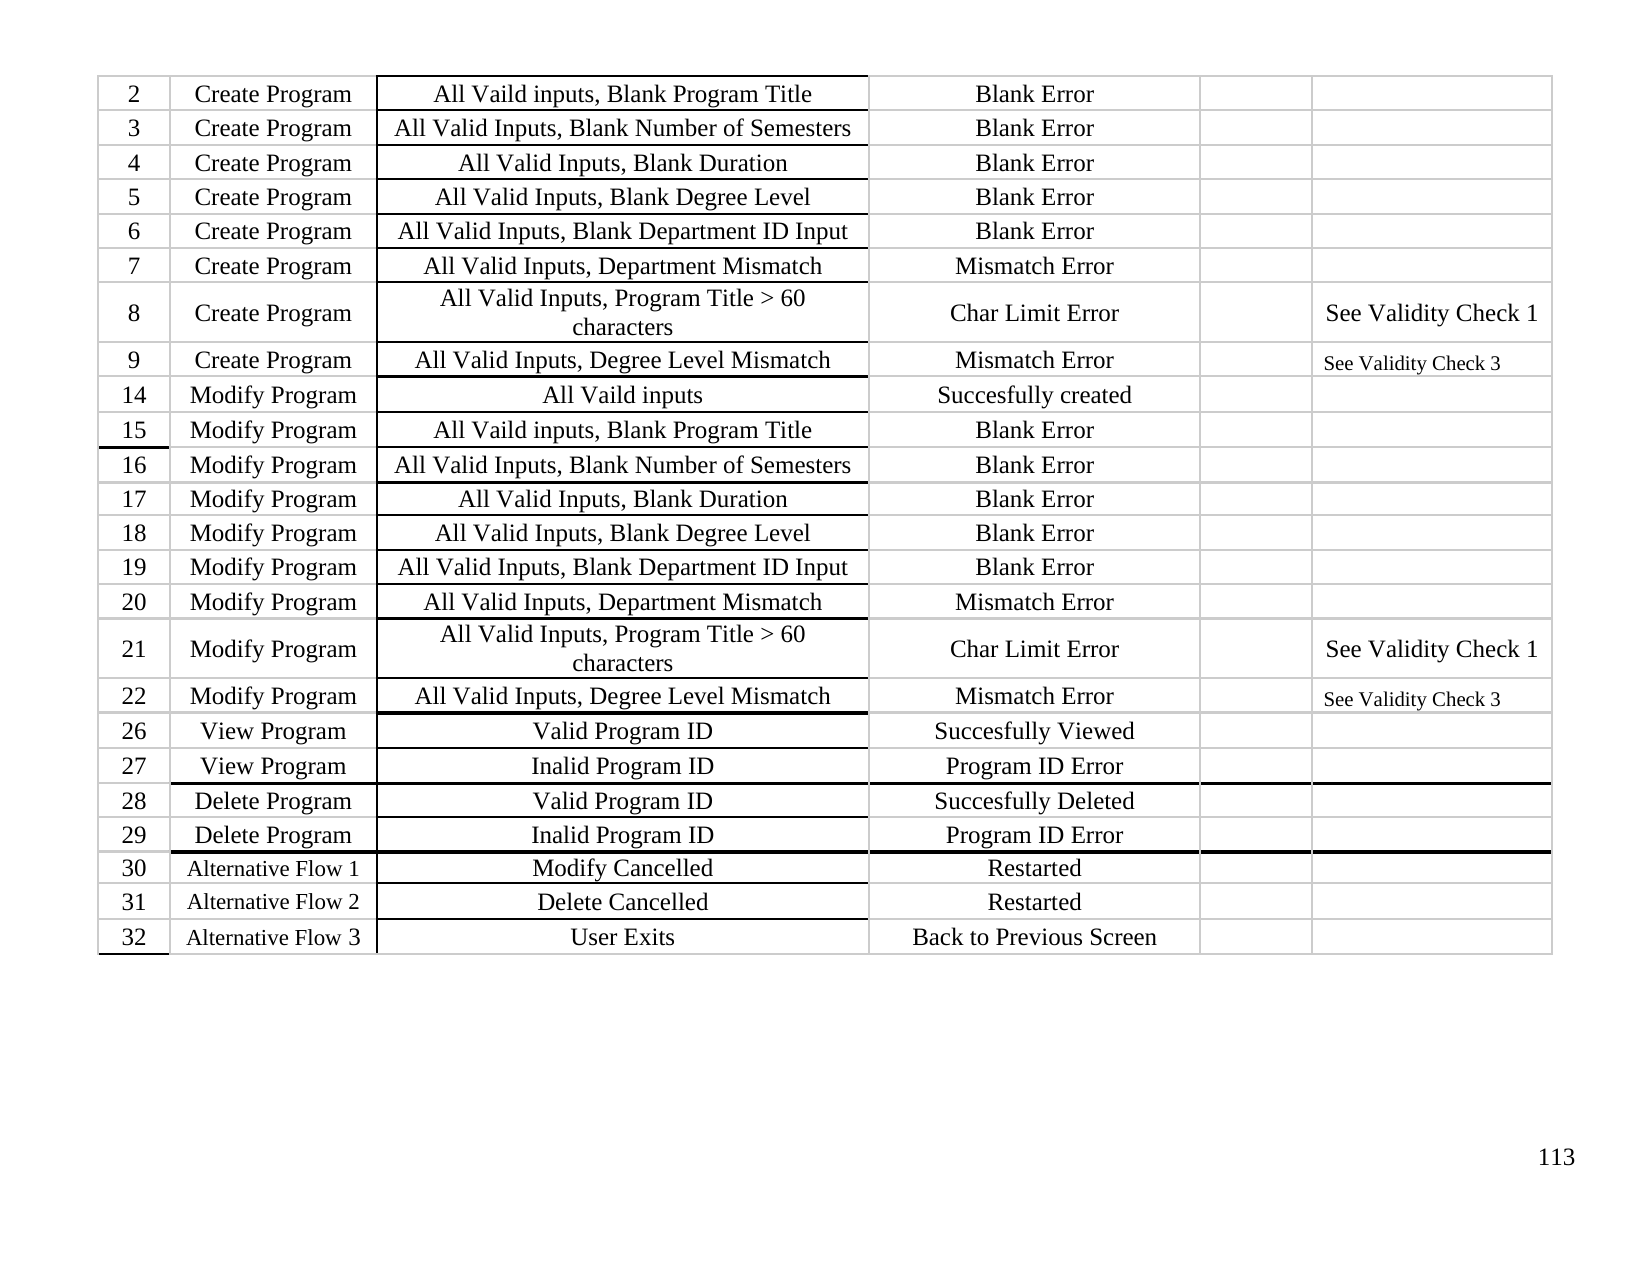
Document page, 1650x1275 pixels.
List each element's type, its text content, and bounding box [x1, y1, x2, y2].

table_cell Succesfully created [870, 377, 1199, 411]
table_cell Mismatch Error [870, 585, 1199, 617]
table_cell Program ID Error [870, 749, 1199, 782]
table_cell [1313, 920, 1551, 953]
table_cell Delete Program [171, 818, 376, 850]
table_cell [1313, 551, 1551, 583]
table_cell Blank Error [870, 484, 1199, 514]
table_cell 27 [99, 749, 169, 782]
table_cell 7 [99, 249, 169, 281]
table_cell All Valid Inputs, Blank Degree Level [378, 516, 868, 549]
table_cell [1201, 714, 1311, 747]
table_cell View Program [171, 714, 376, 747]
table_cell All Valid Inputs, Department Mismatch [378, 249, 868, 281]
table_cell Create Program [171, 343, 376, 375]
table_cell All Valid Inputs, Program Title > 60 characters [378, 620, 868, 677]
table_cell User Exits [378, 920, 868, 953]
table_cell [1201, 283, 1311, 341]
table_cell [1313, 585, 1551, 617]
table_cell Modify Program [171, 679, 376, 711]
table_cell Create Program [171, 249, 376, 281]
table_cell Blank Error [870, 516, 1199, 549]
table_cell 4 [99, 146, 169, 178]
table_cell [1201, 77, 1311, 109]
table_cell All Valid Inputs, Blank Number of Semesters [378, 111, 868, 144]
table_cell 15 [99, 413, 169, 446]
table_cell All Valid Inputs, Program Title > 60 characters [378, 283, 868, 341]
table_cell 32 [99, 920, 169, 953]
table_cell Delete Program [171, 785, 376, 816]
table_cell [1201, 920, 1311, 953]
table_cell See Validity Check 1 [1313, 620, 1551, 677]
table_cell 14 [99, 377, 169, 411]
table_cell Create Program [171, 146, 376, 178]
table_cell All Valid Inputs, Degree Level Mismatch [378, 679, 868, 711]
table_cell Blank Error [870, 215, 1199, 247]
table_cell [1313, 180, 1551, 212]
table_cell Char Limit Error [870, 283, 1199, 341]
table_cell 26 [99, 714, 169, 747]
table_cell Alternative Flow 1 [171, 854, 376, 882]
table_cell [1313, 77, 1551, 109]
table_cell [1201, 249, 1311, 281]
table_cell [1313, 484, 1551, 514]
table_cell 31 [99, 884, 169, 918]
table_cell Modify Program [171, 585, 376, 617]
table_cell Restarted [870, 854, 1199, 882]
table_cell 16 [99, 449, 169, 481]
table_cell [1313, 146, 1551, 178]
table_cell Succesfully Deleted [870, 785, 1199, 816]
table_cell 21 [99, 620, 169, 677]
table_cell [1201, 749, 1311, 782]
table_cell [1313, 854, 1551, 882]
table_cell [1313, 749, 1551, 782]
table_cell 2 [99, 77, 169, 109]
table_cell [1313, 249, 1551, 281]
table_cell 29 [99, 818, 169, 850]
table_cell Valid Program ID [378, 785, 868, 816]
table_cell [1201, 620, 1311, 677]
table_cell Restarted [870, 884, 1199, 918]
table_cell 8 [99, 283, 169, 341]
table_cell [1201, 377, 1311, 411]
table_cell Mismatch Error [870, 679, 1199, 711]
table_cell Inalid Program ID [378, 749, 868, 782]
table_cell [1201, 448, 1311, 481]
table_cell All Vaild inputs, Blank Program Title [378, 77, 868, 109]
table_cell Blank Error [870, 448, 1199, 481]
table_cell All Valid Inputs, Blank Number of Semesters [378, 448, 868, 481]
table_cell All Valid Inputs, Department Mismatch [378, 585, 868, 617]
table_cell 5 [99, 180, 169, 212]
table_cell [1201, 111, 1311, 144]
table_cell All Valid Inputs, Blank Degree Level [378, 180, 868, 212]
table_cell Modify Program [171, 516, 376, 549]
table_cell 19 [99, 551, 169, 583]
table_cell [1201, 785, 1311, 816]
table_cell Alternative Flow 3 [171, 920, 376, 953]
table_cell Create Program [171, 77, 376, 109]
table_cell See Validity Check 1 [1313, 283, 1551, 341]
table_cell Modify Program [171, 551, 376, 583]
table_cell [1313, 413, 1551, 446]
table_cell 6 [99, 215, 169, 247]
table_cell Blank Error [870, 551, 1199, 583]
table_cell See Validity Check 3 [1313, 343, 1551, 375]
table_cell Mismatch Error [870, 249, 1199, 281]
table_cell [1313, 377, 1551, 411]
table_cell Create Program [171, 283, 376, 341]
table_cell Valid Program ID [378, 715, 868, 747]
table_cell 18 [99, 516, 169, 549]
table_cell Alternative Flow 2 [171, 884, 376, 918]
table_cell [1201, 884, 1311, 918]
table_cell Create Program [171, 180, 376, 212]
table_cell Back to Previous Screen [870, 920, 1199, 953]
table_cell [1201, 180, 1311, 212]
table_cell See Validity Check 3 [1313, 679, 1551, 711]
table_cell Blank Error [870, 111, 1199, 144]
table_cell [1201, 551, 1311, 583]
table_cell [1201, 818, 1311, 850]
table_cell [1201, 854, 1311, 882]
table_cell [1313, 215, 1551, 247]
table_cell Create Program [171, 215, 376, 247]
table_cell [1313, 818, 1551, 850]
table_cell Blank Error [870, 77, 1199, 109]
table_cell Create Program [171, 111, 376, 144]
table_cell Mismatch Error [870, 343, 1199, 375]
table_cell Blank Error [870, 146, 1199, 178]
table_cell All Valid Inputs, Blank Duration [378, 484, 868, 514]
table_cell [1201, 413, 1311, 446]
table_cell Modify Program [171, 413, 376, 446]
table_cell 22 [99, 679, 169, 711]
table_cell [1313, 884, 1551, 918]
table_cell Modify Program [171, 484, 376, 514]
table_cell All Vaild inputs, Blank Program Title [378, 413, 868, 446]
table_cell [1313, 516, 1551, 549]
table_cell Succesfully Viewed [870, 714, 1199, 747]
table_cell Inalid Program ID [378, 818, 868, 850]
table_cell Modify Program [171, 620, 376, 677]
table_cell 17 [99, 484, 169, 514]
table_cell Char Limit Error [870, 620, 1199, 677]
table_cell [1201, 484, 1311, 514]
table_cell Modify Cancelled [378, 854, 868, 882]
table_cell Blank Error [870, 413, 1199, 446]
table_cell View Program [171, 749, 376, 782]
table_cell [1201, 679, 1311, 711]
table_cell [1313, 714, 1551, 747]
table_cell All Valid Inputs, Blank Duration [378, 146, 868, 178]
table_cell [1201, 146, 1311, 178]
table_cell 30 [99, 853, 169, 882]
table_cell All Valid Inputs, Blank Department ID Input [378, 215, 868, 247]
table_cell Program ID Error [870, 818, 1199, 850]
table_cell 3 [99, 111, 169, 144]
table_cell All Vaild inputs [378, 378, 868, 411]
table_cell [1313, 785, 1551, 816]
table_cell [1201, 585, 1311, 617]
table_cell All Valid Inputs, Blank Department ID Input [378, 551, 868, 583]
table_cell 20 [99, 585, 169, 617]
table_cell [1201, 516, 1311, 549]
table_cell Modify Program [171, 377, 376, 411]
table_cell [1201, 343, 1311, 375]
table_cell All Valid Inputs, Degree Level Mismatch [378, 343, 868, 375]
table_cell [1313, 111, 1551, 144]
table_cell 9 [99, 343, 169, 375]
table_cell [1313, 448, 1551, 481]
table_cell 28 [99, 784, 169, 816]
table_cell [1201, 215, 1311, 247]
table_cell Delete Cancelled [378, 884, 868, 918]
table_cell Modify Program [171, 448, 376, 481]
table_cell Blank Error [870, 180, 1199, 212]
